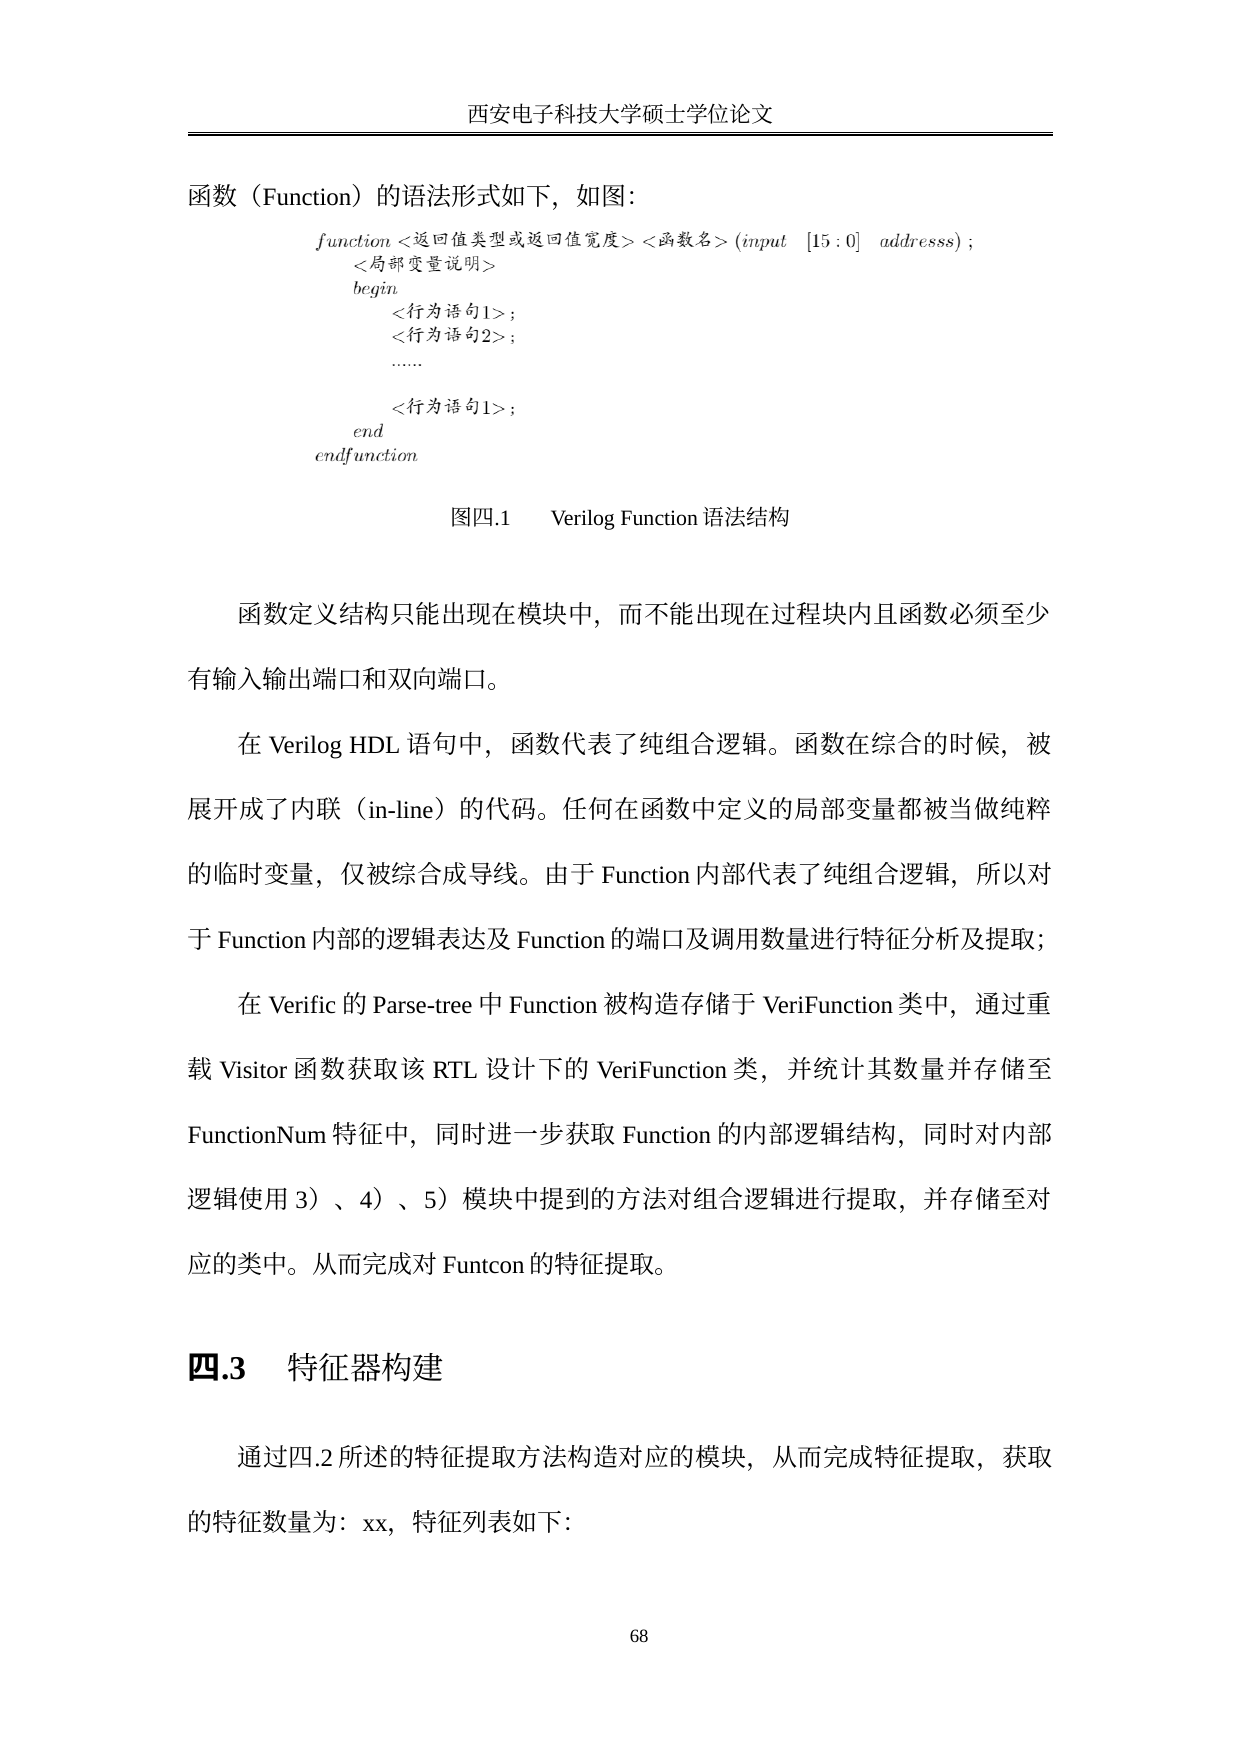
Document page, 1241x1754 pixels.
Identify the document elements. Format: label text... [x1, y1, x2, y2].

text 通过4.2所述的特征提取方法构造对应的模块，从而完成特征提取，获取的特征数量为：xx，特征列表如下： [187, 1423, 1053, 1553]
picture [309, 227, 981, 471]
text 在Verific的Parse-tree中Function被构造存储于VeriFunction类中，通过重载Visitor函数获取该RTL设计下的VeriFunction类，并统计其数量并存储至FunctionNum特征中，同时进一步获取Function的内部逻辑结构，同时对内部逻辑使用3）、4）、5）模块中提到的方法对组合逻辑进行提取，并存储至对应的类中。从而完成对Funtcon的特征提取。 [187, 970, 1053, 1295]
subtitle 特征器构建 [187, 1333, 1053, 1398]
text Verilog Function语法结构 [187, 499, 1053, 532]
text 在Verilog HDL语句中，函数代表了纯组合逻辑。函数在综合的时候，被展开成了内联（in-line）的代码。任何在函数中定义的局部变量都被当做纯粹的临时变量，仅被综合成导线。由于Function内部代表了纯组合逻辑，所以对于Function内部的逻辑表达及Function的端口及调用数量进行特征分析及提取； [187, 710, 1053, 970]
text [187, 162, 1053, 227]
text 函数定义结构只能出现在模块中，而不能出现在过程块内且函数必须至少有输入输出端口和双向端口。 [187, 580, 1053, 710]
